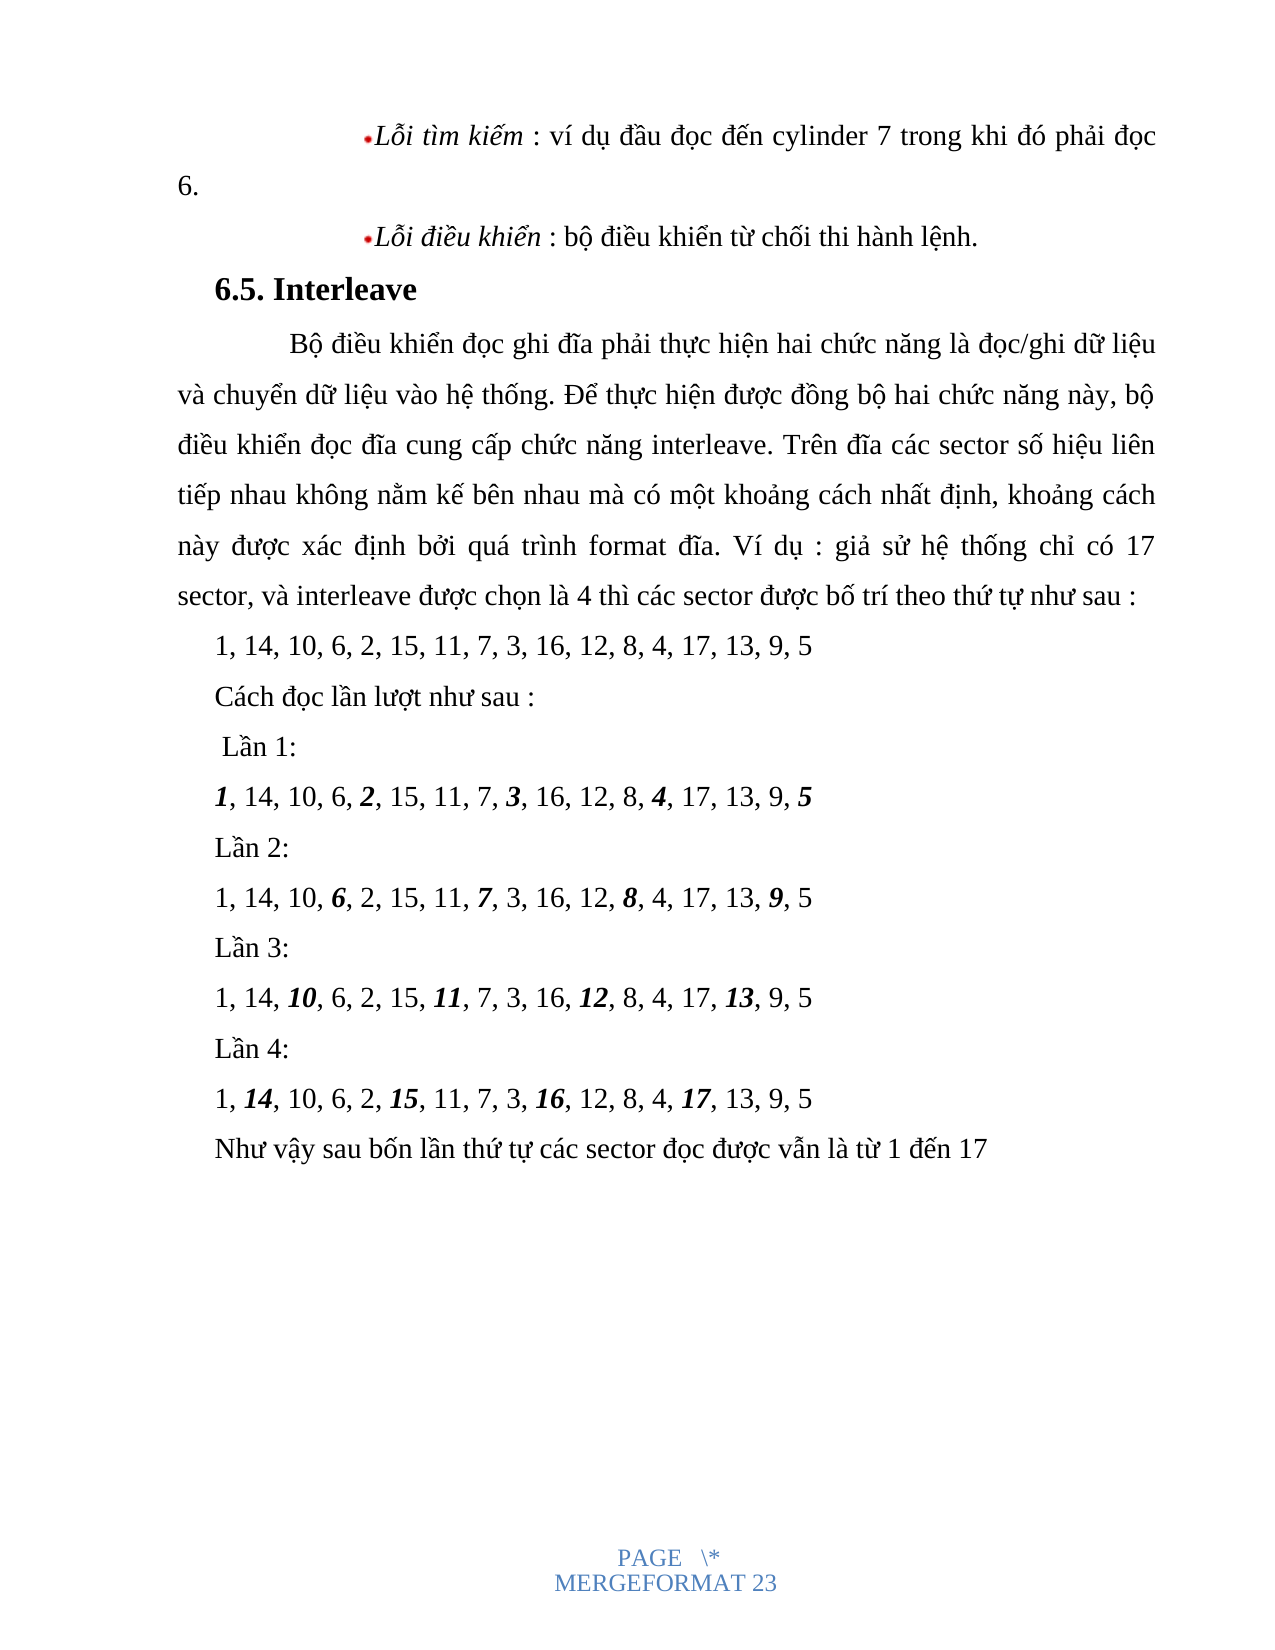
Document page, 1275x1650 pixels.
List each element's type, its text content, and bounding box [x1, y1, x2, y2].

text Lần 3: [177, 930, 1157, 964]
text Cách đọc lần lượt như sau : [177, 679, 1157, 712]
text 1, 14, 10, 6, 2, 15, 11, 7, 3, 16, 12, 8, 4, 17, 13, 9, 5 [177, 880, 1157, 913]
text Bộ điều khiển đọc ghi đĩa phải thực hiện hai chức năng là đọc/ghi dữ liệu và chuyển dữ liệu vào hệ thống. Để thực hiện được đồng bộ hai chức năng này, bộ điều khiển đọc đĩa cung cấp chức năng interleave. Trên đĩa các sector số hiệu liên tiếp nhau không nằm kế bên nhau mà có một khoảng cách nhất định, khoảng cách này được xác định bởi quá trình format đĩa. Ví dụ : giả sử hệ thống chỉ có 17 sector, và interleave được chọn là 4 thì các sector được bố trí theo thứ tự như sau : [177, 327, 1157, 612]
text Lần 4: [177, 1031, 1157, 1064]
text Lần 2: [177, 830, 1157, 863]
text Lần 1: [177, 729, 1157, 763]
text Lỗi tìm kiếm : ví dụ đầu đọc đến cylinder 7 trong khi đó phải đọc 6. [177, 118, 1157, 202]
text 1, 14, 10, 6, 2, 15, 11, 7, 3, 16, 12, 8, 4, 17, 13, 9, 5 [177, 628, 1157, 662]
text 1, 14, 10, 6, 2, 15, 11, 7, 3, 16, 12, 8, 4, 17, 13, 9, 5 [177, 1081, 1157, 1115]
text 1, 14, 10, 6, 2, 15, 11, 7, 3, 16, 12, 8, 4, 17, 13, 9, 5 [177, 779, 1157, 813]
text 1, 14, 10, 6, 2, 15, 11, 7, 3, 16, 12, 8, 4, 17, 13, 9, 5 [177, 981, 1157, 1014]
text Lỗi điều khiển : bộ điều khiển từ chối thi hành lệnh. [177, 219, 1157, 252]
text Như vậy sau bốn lần thứ tự các sector đọc được vẫn là từ 1 đến 17 [177, 1132, 1157, 1165]
picture [363, 231, 375, 246]
picture [363, 130, 375, 146]
text 6.5. Interleave [214, 269, 1157, 307]
